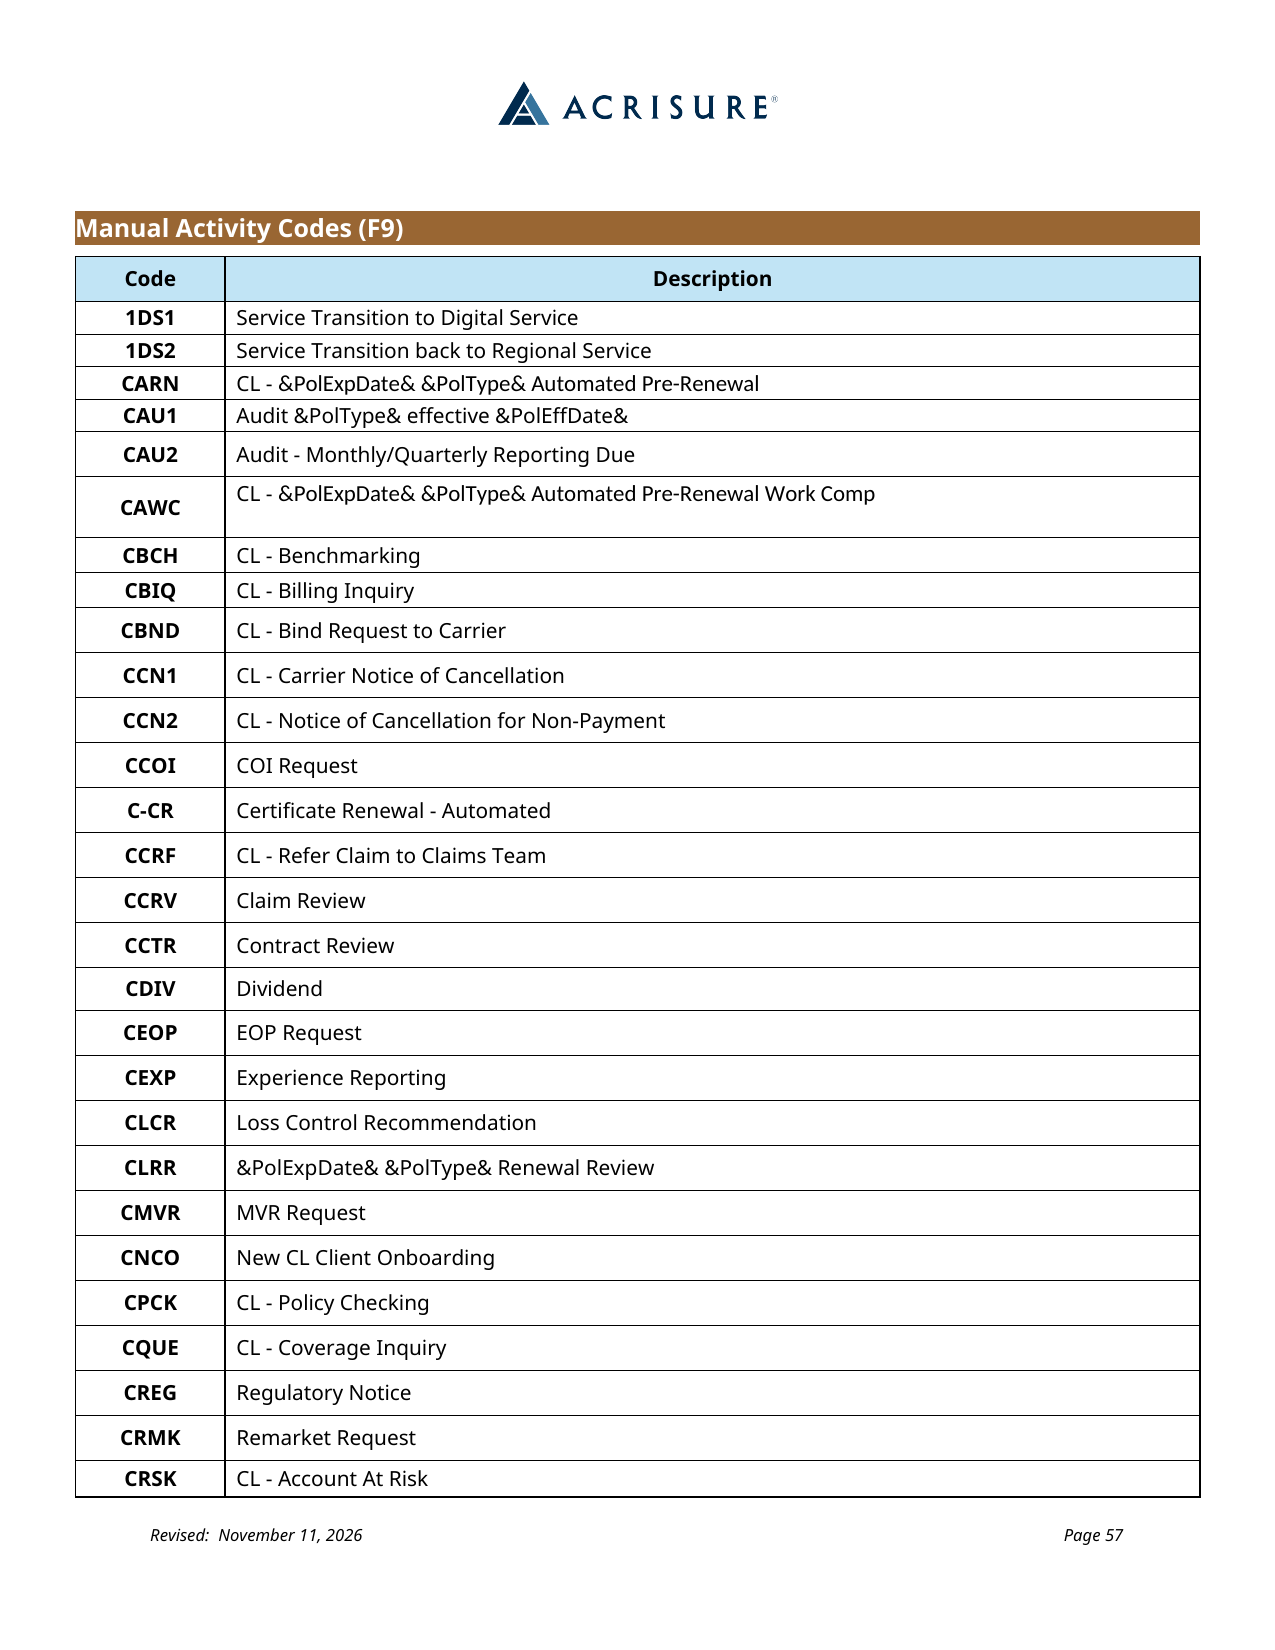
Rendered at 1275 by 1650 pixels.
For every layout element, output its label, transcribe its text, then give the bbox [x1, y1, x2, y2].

table_cell CL - &PolExpDate& &PolType& Automated Pre-Renewal Work Comp [226, 477, 1199, 537]
table_cell CCTR [76, 923, 224, 967]
table_cell Certificate Renewal - Automated [226, 788, 1199, 832]
table_cell Loss Control Recommendation [226, 1101, 1199, 1145]
table_cell CREG [76, 1371, 224, 1415]
table_cell CL - Policy Checking [226, 1281, 1199, 1325]
table_cell CL - Carrier Notice of Cancellation [226, 653, 1199, 697]
table_cell CL - Bind Request to Carrier [226, 608, 1199, 652]
table_cell Remarket Request [226, 1416, 1199, 1460]
table_cell CL - Benchmarking [226, 538, 1199, 572]
table_cell CLCR [76, 1101, 224, 1145]
table_cell CBCH [76, 538, 224, 572]
table_cell CL - Notice of Cancellation for Non-Payment [226, 698, 1199, 742]
table_cell CCRV [76, 878, 224, 922]
table_cell CL - Refer Claim to Claims Team [226, 833, 1199, 877]
table_cell CQUE [76, 1326, 224, 1370]
table_cell C-CR [76, 788, 224, 832]
table_cell New CL Client Onboarding [226, 1236, 1199, 1280]
table_cell CBND [76, 608, 224, 652]
table_cell Audit &PolType& effective &PolEffDate& [226, 400, 1199, 431]
table_cell CL - Account At Risk [226, 1461, 1199, 1496]
subtitle Manual Activity Codes (F9) [75, 211, 1200, 245]
table_cell Experience Reporting [226, 1056, 1199, 1099]
table_cell CBIQ [76, 573, 224, 607]
table_cell CCN1 [76, 653, 224, 697]
table_cell CARN [76, 367, 224, 399]
table_cell CRMK [76, 1416, 224, 1460]
table_cell Claim Review [226, 878, 1199, 922]
table_cell Service Transition to Digital Service [226, 302, 1199, 333]
table_cell &PolExpDate& &PolType& Renewal Review [226, 1146, 1199, 1190]
table_cell 1DS2 [76, 335, 224, 366]
table_header Description [226, 257, 1199, 301]
table_cell CNCO [76, 1236, 224, 1280]
table_cell CCOI [76, 743, 224, 787]
table_cell CDIV [76, 968, 224, 1009]
table_cell CEOP [76, 1011, 224, 1054]
table_cell CAU1 [76, 400, 224, 431]
table_cell CLRR [76, 1146, 224, 1190]
table_cell CL - &PolExpDate& &PolType& Automated Pre-Renewal [226, 367, 1199, 399]
table_cell EOP Request [226, 1011, 1199, 1054]
table_cell Dividend [226, 968, 1199, 1009]
table_cell Contract Review [226, 923, 1199, 967]
table_cell MVR Request [226, 1191, 1199, 1235]
picture [496, 75, 779, 135]
table_cell CPCK [76, 1281, 224, 1325]
table_cell CEXP [76, 1056, 224, 1099]
table_cell Regulatory Notice [226, 1371, 1199, 1415]
table_cell CL - Coverage Inquiry [226, 1326, 1199, 1370]
table_cell Audit - Monthly/Quarterly Reporting Due [226, 432, 1199, 476]
table_cell CL - Billing Inquiry [226, 573, 1199, 607]
table_cell COI Request [226, 743, 1199, 787]
table_cell CCRF [76, 833, 224, 877]
table_cell Service Transition back to Regional Service [226, 335, 1199, 366]
table_cell CRSK [76, 1461, 224, 1496]
table_cell CAU2 [76, 432, 224, 476]
table_cell CMVR [76, 1191, 224, 1235]
table_cell 1DS1 [76, 302, 224, 333]
table_cell CAWC [76, 477, 224, 537]
table_header Code [76, 257, 224, 301]
table_cell CCN2 [76, 698, 224, 742]
